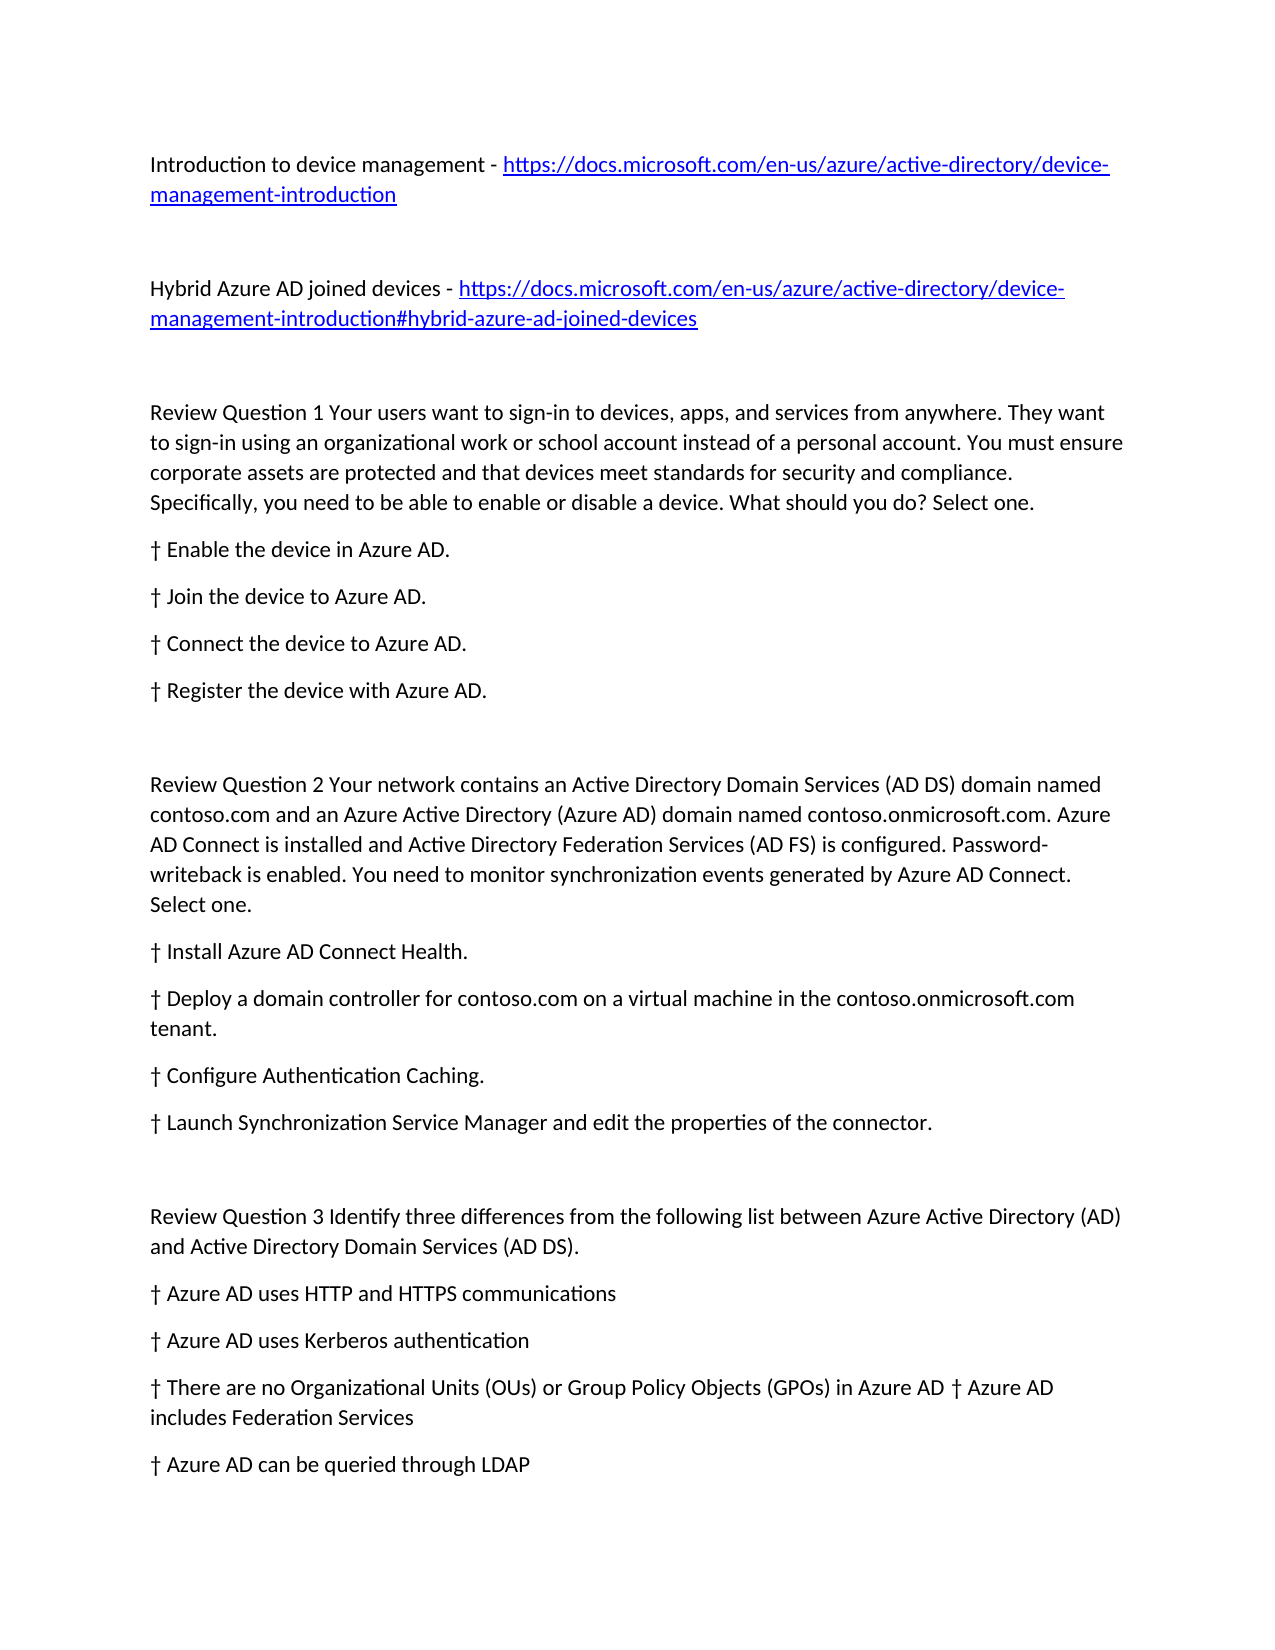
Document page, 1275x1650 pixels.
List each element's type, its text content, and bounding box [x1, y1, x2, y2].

text † Azure AD can be queried through LDAP [150, 1450, 1125, 1478]
text † Enable the device in Azure AD. [150, 535, 1125, 563]
text † Launch Synchronization Service Manager and edit the properties of the connector. [150, 1108, 1125, 1136]
text † Azure AD uses HTTP and HTTPS communications [150, 1279, 1125, 1307]
text † There are no Organizational Units (OUs) or Group Policy Objects (GPOs) in Azure AD † Azure AD includes Federation Services [150, 1373, 1125, 1431]
text Review Question 3 Identify three differences from the following list between Azure Active Directory (AD) and Active Directory Domain Services (AD DS). [150, 1202, 1125, 1260]
text † Azure AD uses Kerberos authentication [150, 1326, 1125, 1354]
text † Install Azure AD Connect Health. [150, 937, 1125, 966]
text Hybrid Azure AD joined devices - https://docs.microsoft.com/en-us/azure/active-directory/device-management-introduction#hybrid-azure-ad-joined-devices [150, 274, 1125, 332]
text † Register the device with Azure AD. [150, 676, 1125, 704]
text † Configure Authentication Caching. [150, 1061, 1125, 1089]
text Review Question 1 Your users want to sign-in to devices, apps, and services from anywhere. They want to sign-in using an organizational work or school account instead of a personal account. You must ensure corporate assets are protected and that devices meet standards for security and compliance. Specifically, you need to be able to enable or disable a device. What should you do? Select one. [150, 398, 1125, 517]
text Introduction to device management - https://docs.microsoft.com/en-us/azure/active-directory/device-management-introduction [150, 150, 1125, 208]
text † Join the device to Azure AD. [150, 582, 1125, 610]
text † Deploy a domain controller for contoso.com on a virtual machine in the contoso.onmicrosoft.com tenant. [150, 984, 1125, 1043]
text † Connect the device to Azure AD. [150, 629, 1125, 657]
text Review Question 2 Your network contains an Active Directory Domain Services (AD DS) domain named contoso.com and an Azure Active Directory (Azure AD) domain named contoso.onmicrosoft.com. Azure AD Connect is installed and Active Directory Federation Services (AD FS) is configured. Password-writeback is enabled. You need to monitor synchronization events generated by Azure AD Connect. Select one. [150, 770, 1125, 919]
